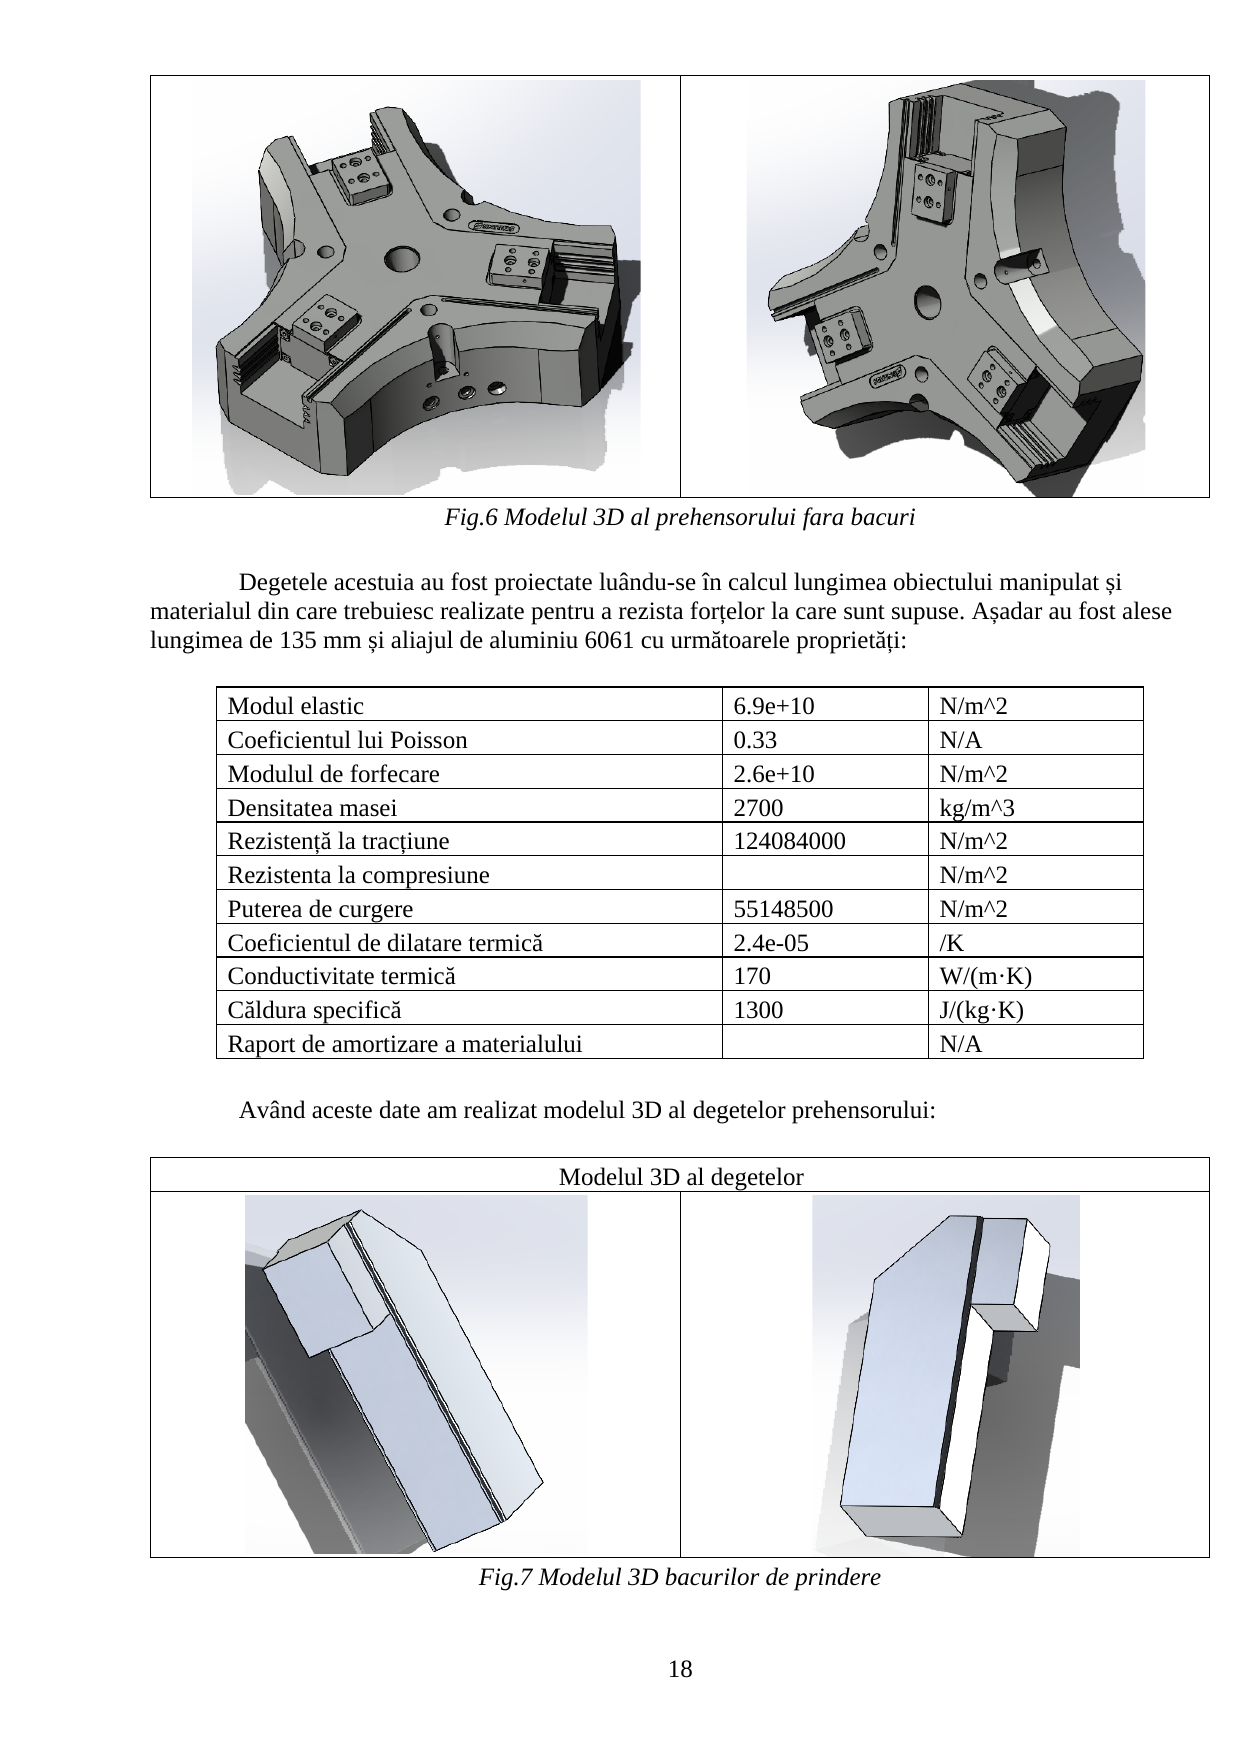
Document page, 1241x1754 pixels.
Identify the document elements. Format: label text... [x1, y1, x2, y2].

table_cell 1300 [723, 991, 928, 1024]
table_cell Modulul de forfecare [217, 755, 722, 788]
table_cell Densitatea masei [217, 789, 722, 821]
table_header Modelul 3D al degetelor [151, 1158, 1209, 1191]
table_cell 2.4e-05 [723, 924, 928, 956]
table_cell N/m^2 [929, 823, 1143, 855]
picture [746, 80, 1146, 497]
table_cell [151, 1192, 680, 1557]
table_header Modul elastic [217, 688, 722, 720]
table_cell W/(m·K) [929, 958, 1143, 990]
table_cell J/(kg·K) [929, 991, 1143, 1024]
table_cell Coeficientul de dilatare termică [217, 924, 722, 956]
table_cell 55148500 [723, 890, 928, 923]
table_cell Rezistenta la compresiune [217, 856, 722, 889]
table_cell 170 [723, 958, 928, 990]
table_cell /K [929, 924, 1143, 956]
table_cell 0.33 [723, 721, 928, 754]
table_cell 124084000 [723, 823, 928, 855]
table_header 6.9e+10 [723, 688, 928, 720]
table_cell Rezistență la tracțiune [217, 823, 722, 855]
picture [812, 1195, 1080, 1557]
text Fig.7 Modelul 3D bacurilor de prindere [150, 1562, 1212, 1591]
table_cell Puterea de curgere [217, 890, 722, 923]
table_cell kg/m^3 [929, 789, 1143, 821]
table_cell Raport de amortizare a materialului [217, 1025, 722, 1058]
table_cell Căldura specifică [217, 991, 722, 1024]
table_cell [681, 1192, 1209, 1557]
text Având aceste date am realizat modelul 3D al degetelor prehensorului: [150, 1095, 1212, 1124]
table_cell 2.6e+10 [723, 755, 928, 788]
table_cell [151, 76, 680, 497]
table_cell Conductivitate termică [217, 958, 722, 990]
table_cell [681, 76, 1209, 497]
text Degetele acestuia au fost proiectate luându-se în calcul lungimea obiectului manipulat și materialul din care trebuiesc realizate pentru a rezista forțelor la care sunt supuse. Așadar au fost alese lungimea de 135 mm și aliajul de aluminiu 6061 cu următoarele proprietăți: [150, 567, 1212, 654]
table_cell N/A [929, 721, 1143, 754]
table_cell 2700 [723, 789, 928, 821]
table_cell [723, 856, 928, 889]
picture [192, 80, 641, 495]
table_cell [723, 1025, 928, 1058]
table_cell Coeficientul lui Poisson [217, 721, 722, 754]
text Fig.6 Modelul 3D al prehensorului fara bacuri [150, 502, 1212, 531]
table_cell N/m^2 [929, 890, 1143, 923]
table_cell N/m^2 [929, 755, 1143, 788]
picture [245, 1195, 588, 1554]
table_header N/m^2 [929, 688, 1143, 720]
table_cell N/A [929, 1025, 1143, 1058]
table_cell N/m^2 [929, 856, 1143, 889]
